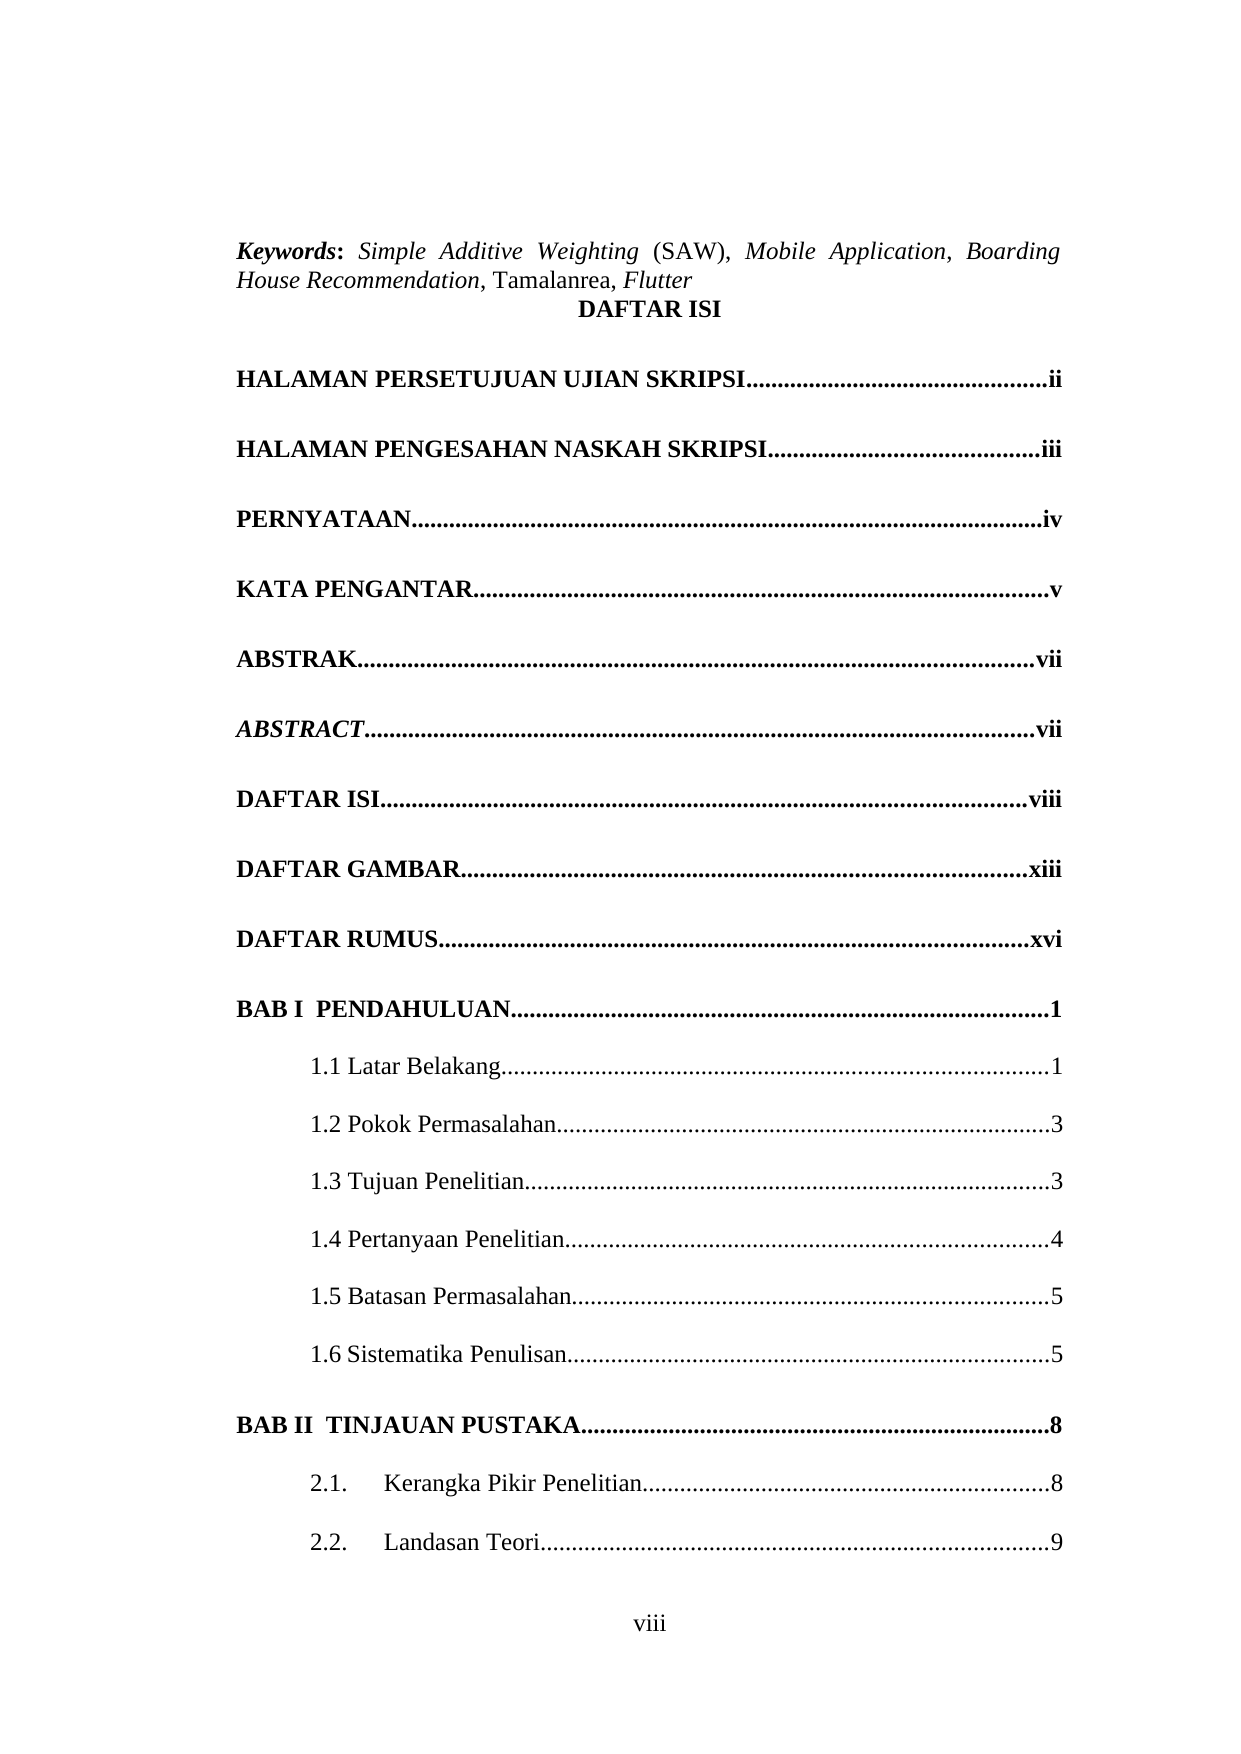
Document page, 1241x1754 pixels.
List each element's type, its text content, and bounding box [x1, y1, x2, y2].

text Keywords: Simple Additive Weighting (SAW), Mobile Application, Boarding House Recommendation, Tamalanrea, Flutter [236, 236, 1063, 294]
